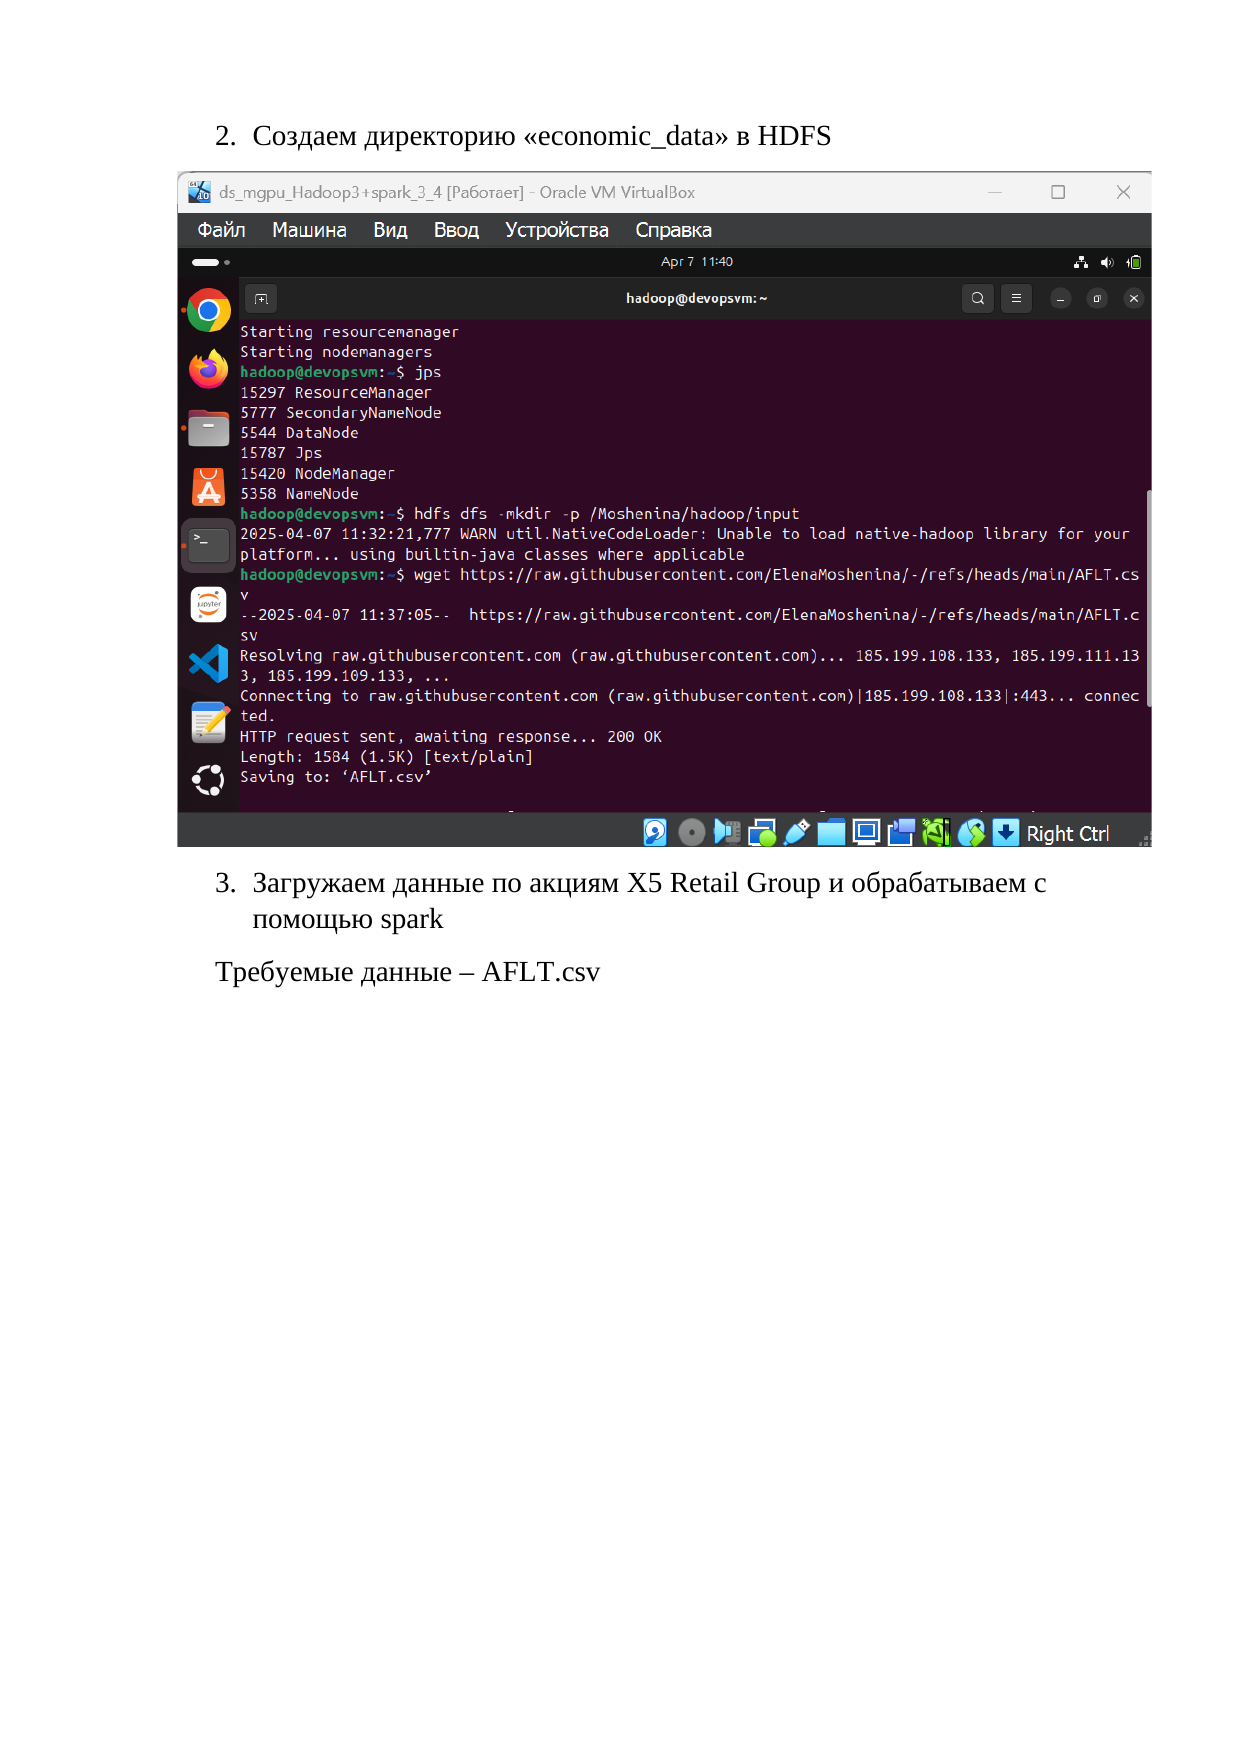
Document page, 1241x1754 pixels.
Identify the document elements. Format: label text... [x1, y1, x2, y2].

list Создаем директорию «economic_data» в HDFS [215, 118, 1152, 152]
text Требуемые данные – AFLT.csv [215, 954, 1152, 988]
list Загружаем данные по акциям X5 Retail Group и обрабатываем с помощью spark [215, 865, 1152, 935]
picture [177, 171, 1152, 847]
